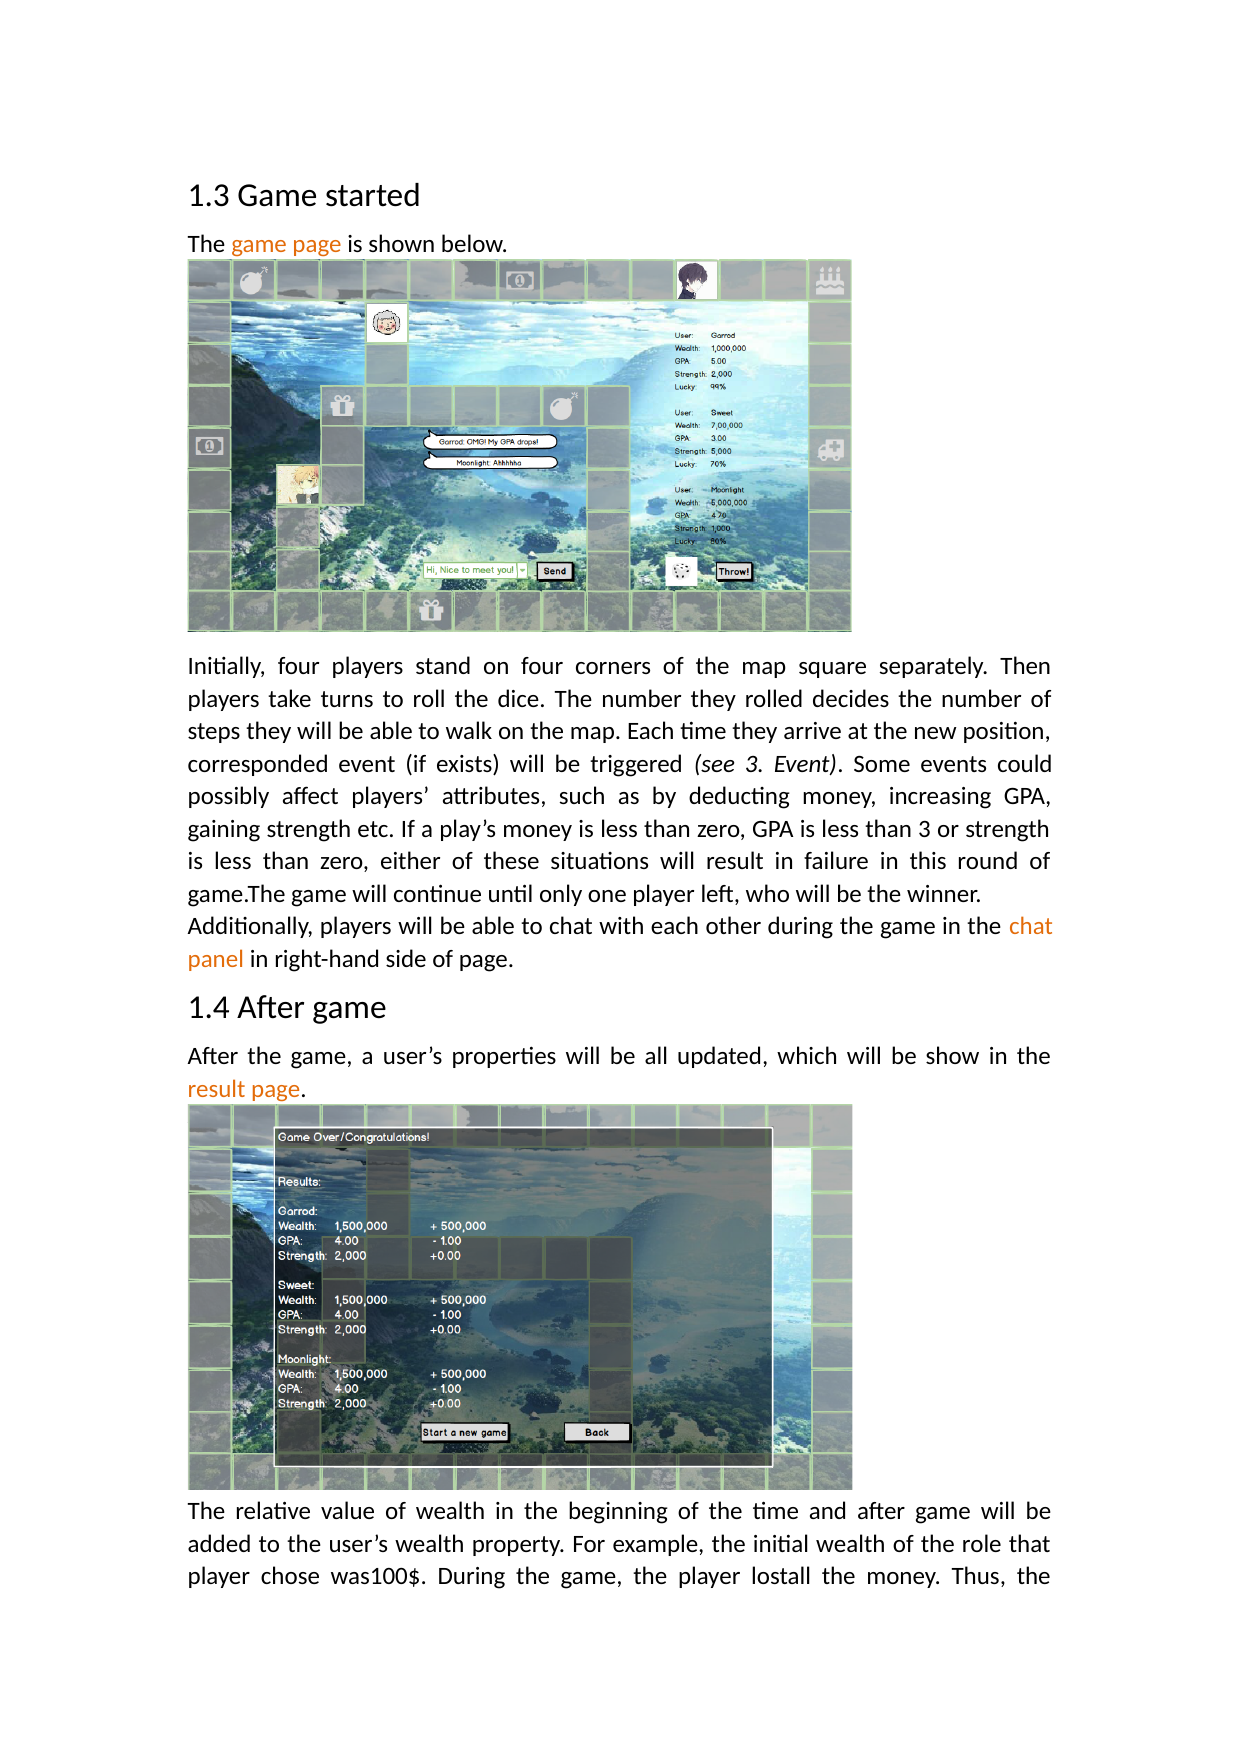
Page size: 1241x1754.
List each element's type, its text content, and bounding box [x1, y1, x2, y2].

text Additionally, players will be able to chat with each other during the game in the chat panel in right-hand side of page. [187, 909, 1053, 974]
text The game page is shown below. [187, 227, 1053, 259]
picture [187, 259, 852, 632]
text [187, 1494, 1053, 1592]
picture [187, 1104, 853, 1490]
text 1.3 Game started [187, 162, 1053, 227]
text Initially, four players stand on four corners of the map square separately. Then players take turns to roll the dice. The number they rolled decides the number of steps they will be able to walk on the map. Each time they arrive at the new position, corresponded event (if exists) will be triggered (see 3. Event). Some events could possibly affect players’ attributes, such as by deducting money, increasing GPA, gaining strength etc. If a play’s money is less than zero, GPA is less than 3 or strength is less than zero, either of these situations will result in failure in this round of game.The game will continue until only one player left, who will be the winner. [187, 649, 1053, 909]
text 1.4 After game [187, 974, 1053, 1039]
text After the game, a user’s properties will be all updated, which will be show in the result page. [187, 1039, 1053, 1104]
